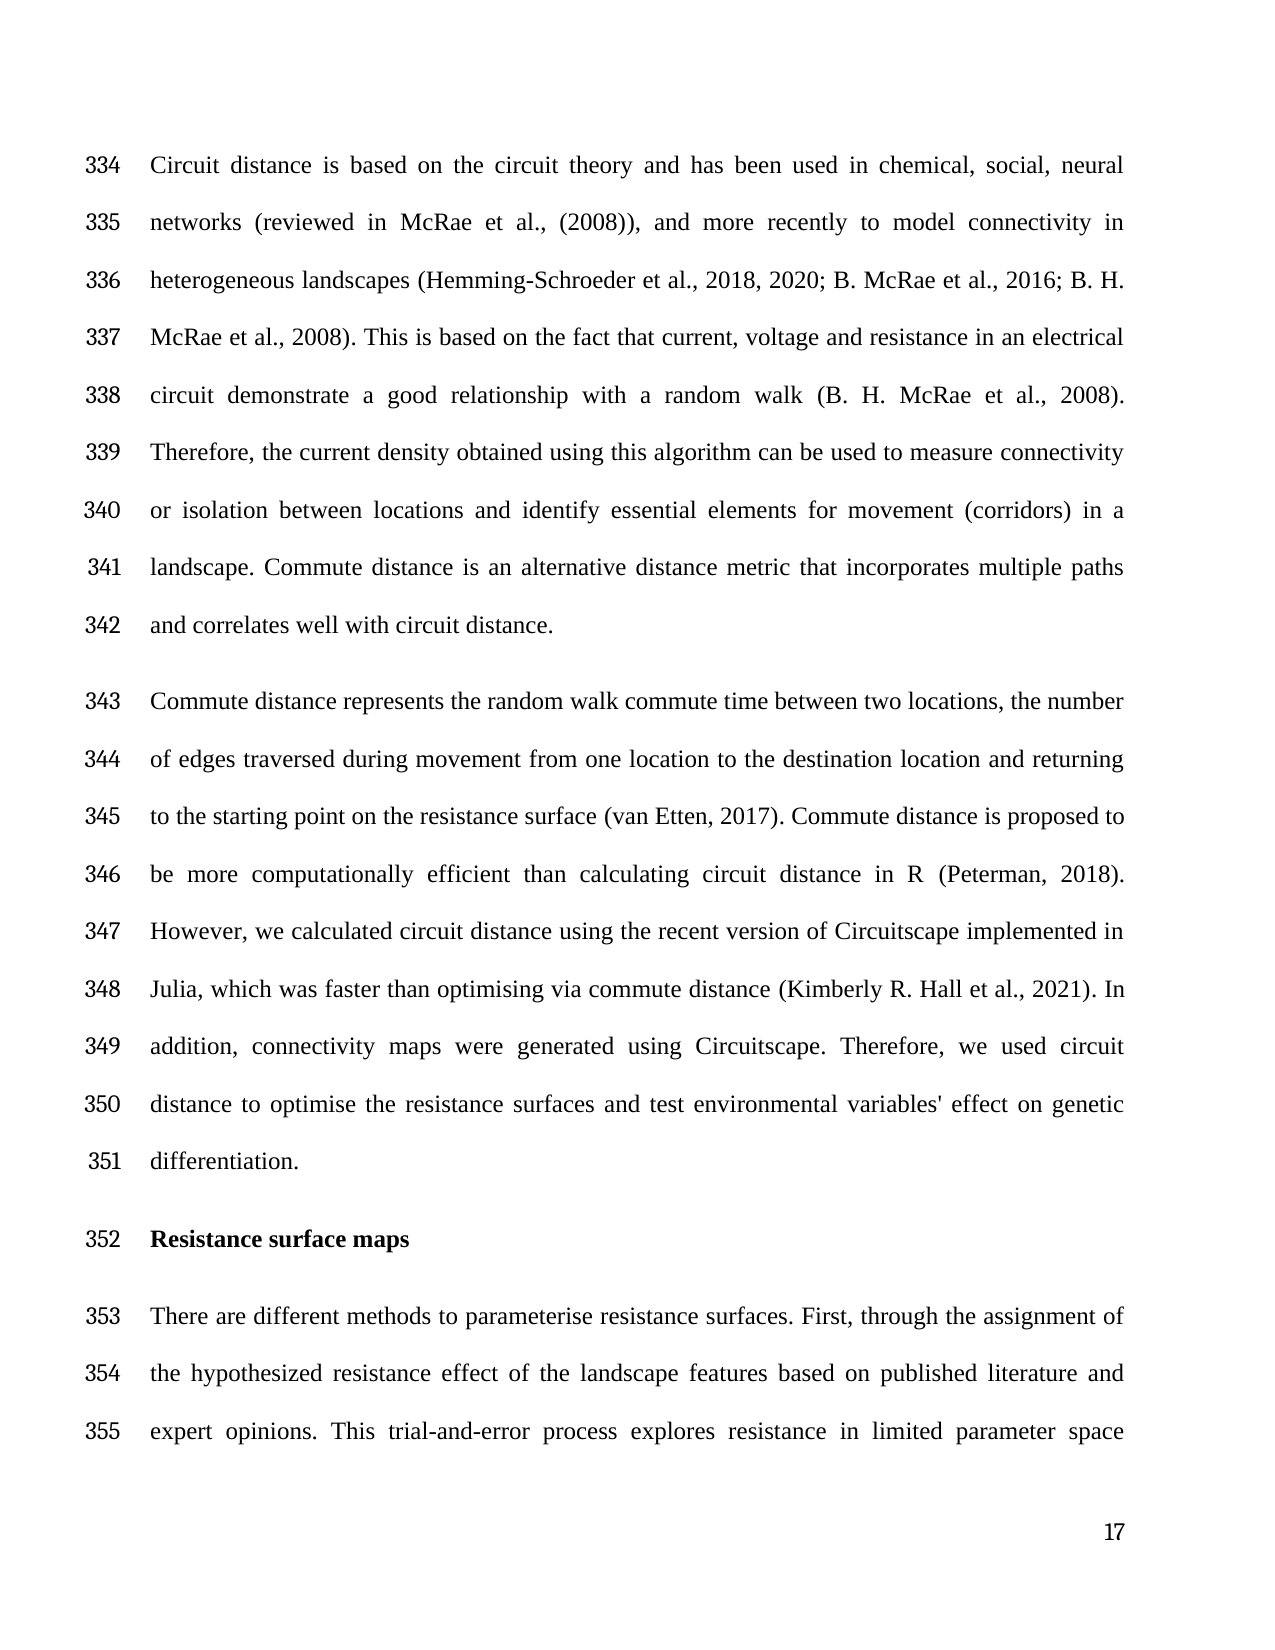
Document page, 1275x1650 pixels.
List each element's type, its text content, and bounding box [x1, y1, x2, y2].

text Commute distance represents the random walk commute time between two locations, the number of edges traversed during movement from one location to the destination location and returning to the starting point on the resistance surface (van Etten, 2017). Commute distance is proposed to be more computationally efficient than calculating circuit distance in R (Peterman, 2018). However, we calculated circuit distance using the recent version of Circuitscape implemented in Julia, which was faster than optimising via commute distance (Kimberly R. Hall et al., 2021). In addition, connectivity maps were generated using Circuitscape. Therefore, we used circuit distance to optimise the resistance surfaces and test environmental variables' effect on genetic differentiation. [150, 686, 1125, 1175]
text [150, 1301, 1125, 1444]
text Circuit distance is based on the circuit theory and has been used in chemical, social, neural networks (reviewed in McRae et al., (2008)), and more recently to model connectivity in heterogeneous landscapes (Hemming-Schroeder et al., 2018, 2020; B. McRae et al., 2016; B. H. McRae et al., 2008). This is based on the fact that current, voltage and resistance in an electrical circuit demonstrate a good relationship with a random walk (B. H. McRae et al., 2008). Therefore, the current density obtained using this algorithm can be used to measure connectivity or isolation between locations and identify essential elements for movement (corridors) in a landscape. Commute distance is an alternative distance metric that incorporates multiple paths and correlates well with circuit distance. [150, 150, 1125, 639]
subtitle Resistance surface maps [150, 1224, 1125, 1253]
